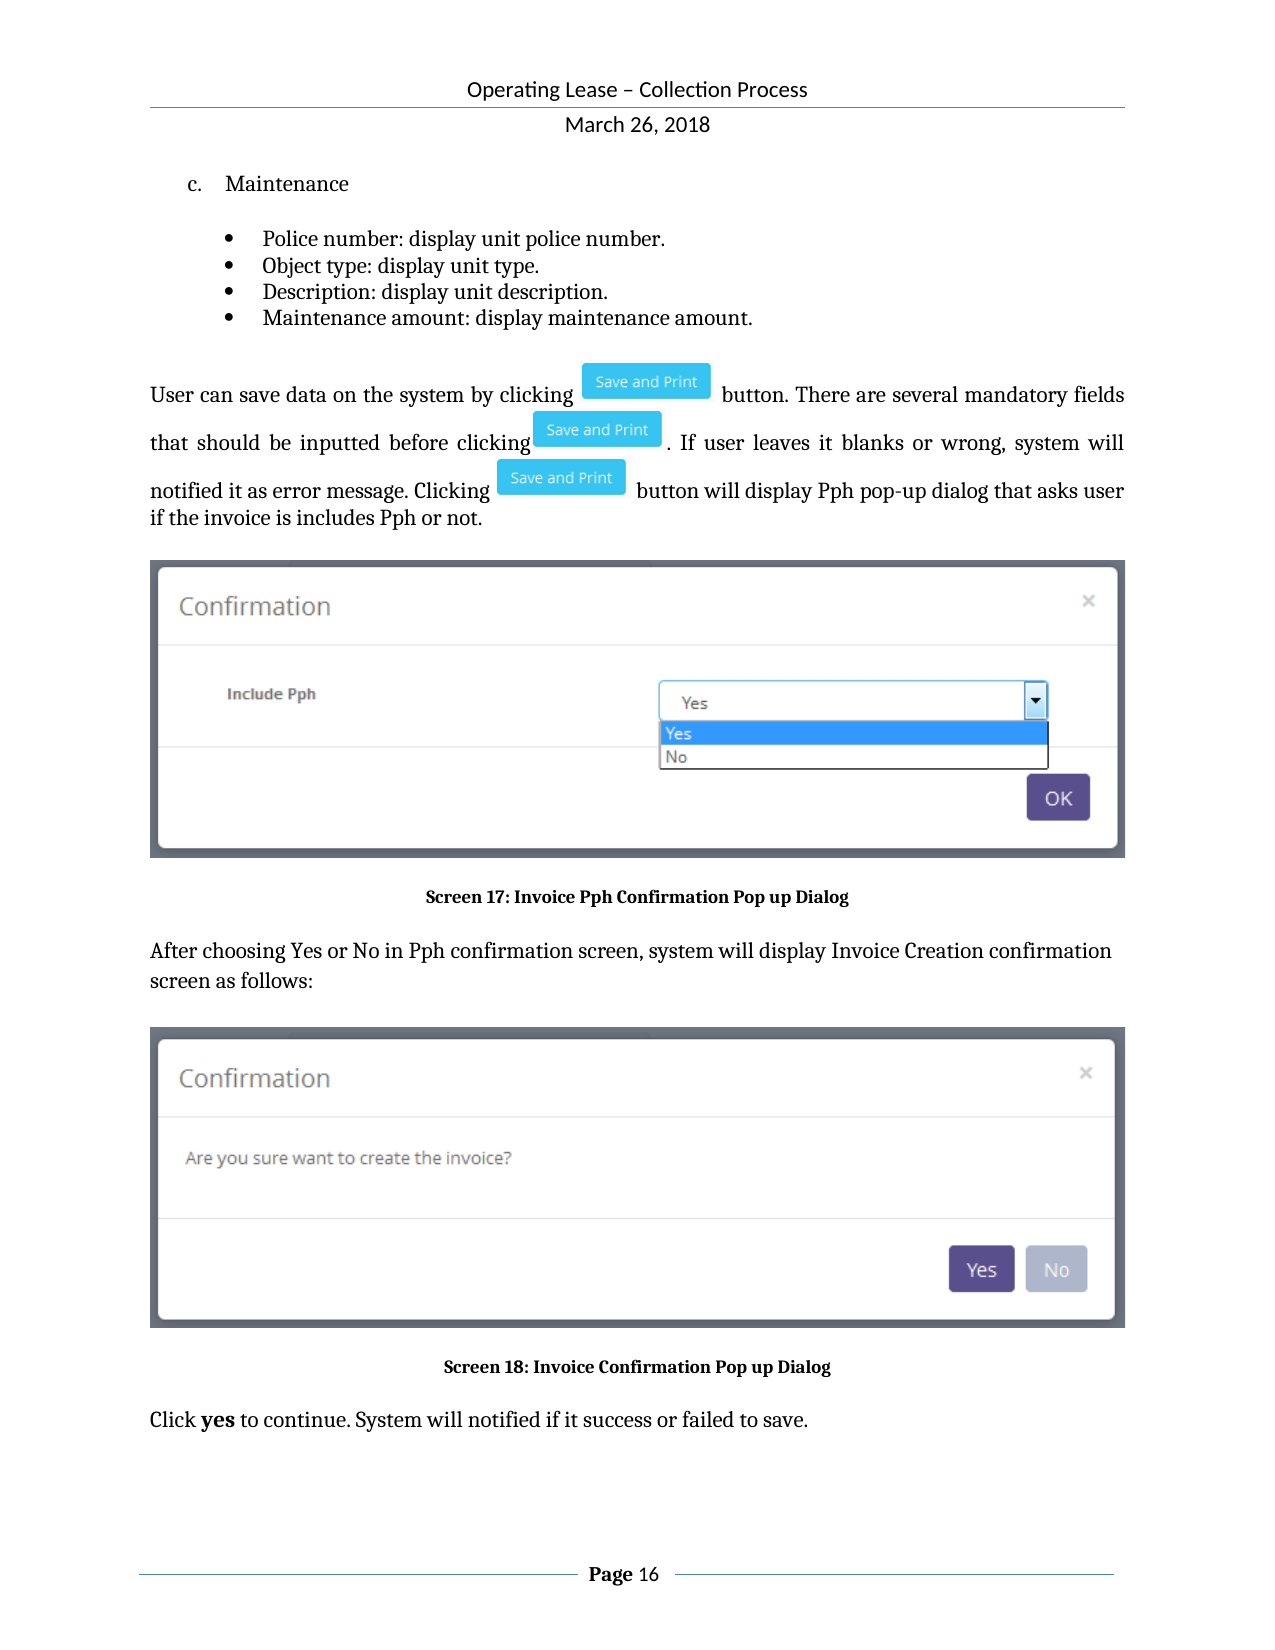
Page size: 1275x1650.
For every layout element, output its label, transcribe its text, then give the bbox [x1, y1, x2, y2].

text Screen 17: Invoice Pph Confirmation Pop up Dialog [150, 887, 1125, 909]
list Object type: display unit type. [225, 252, 1125, 279]
picture [580, 360, 715, 403]
text Screen 18: Invoice Confirmation Pop up Dialog [150, 1356, 1125, 1378]
picture [495, 456, 631, 499]
list Maintenance [187, 171, 1125, 197]
list Maintenance amount: display maintenance amount. [225, 305, 1125, 331]
list Police number: display unit police number. [225, 226, 1125, 252]
list Description: display unit description. [225, 279, 1125, 305]
text After choosing Yes or No in Pph confirmation screen, system will display Invoice Creation confirmation screen as follows: [150, 938, 1125, 994]
picture [531, 408, 667, 451]
picture [150, 1027, 1125, 1328]
text Click yes to continue. System will notified if it success or failed to save. [150, 1407, 1125, 1433]
text User can save data on the system by clicking button. There are several mandatory fields that should be inputted before clicking. If user leaves it blanks or wrong, system will notified it as error message. Clicking button will display Pph pop-up dialog that asks user if the invoice is includes Pph or not. [150, 361, 1125, 531]
picture [150, 560, 1125, 858]
